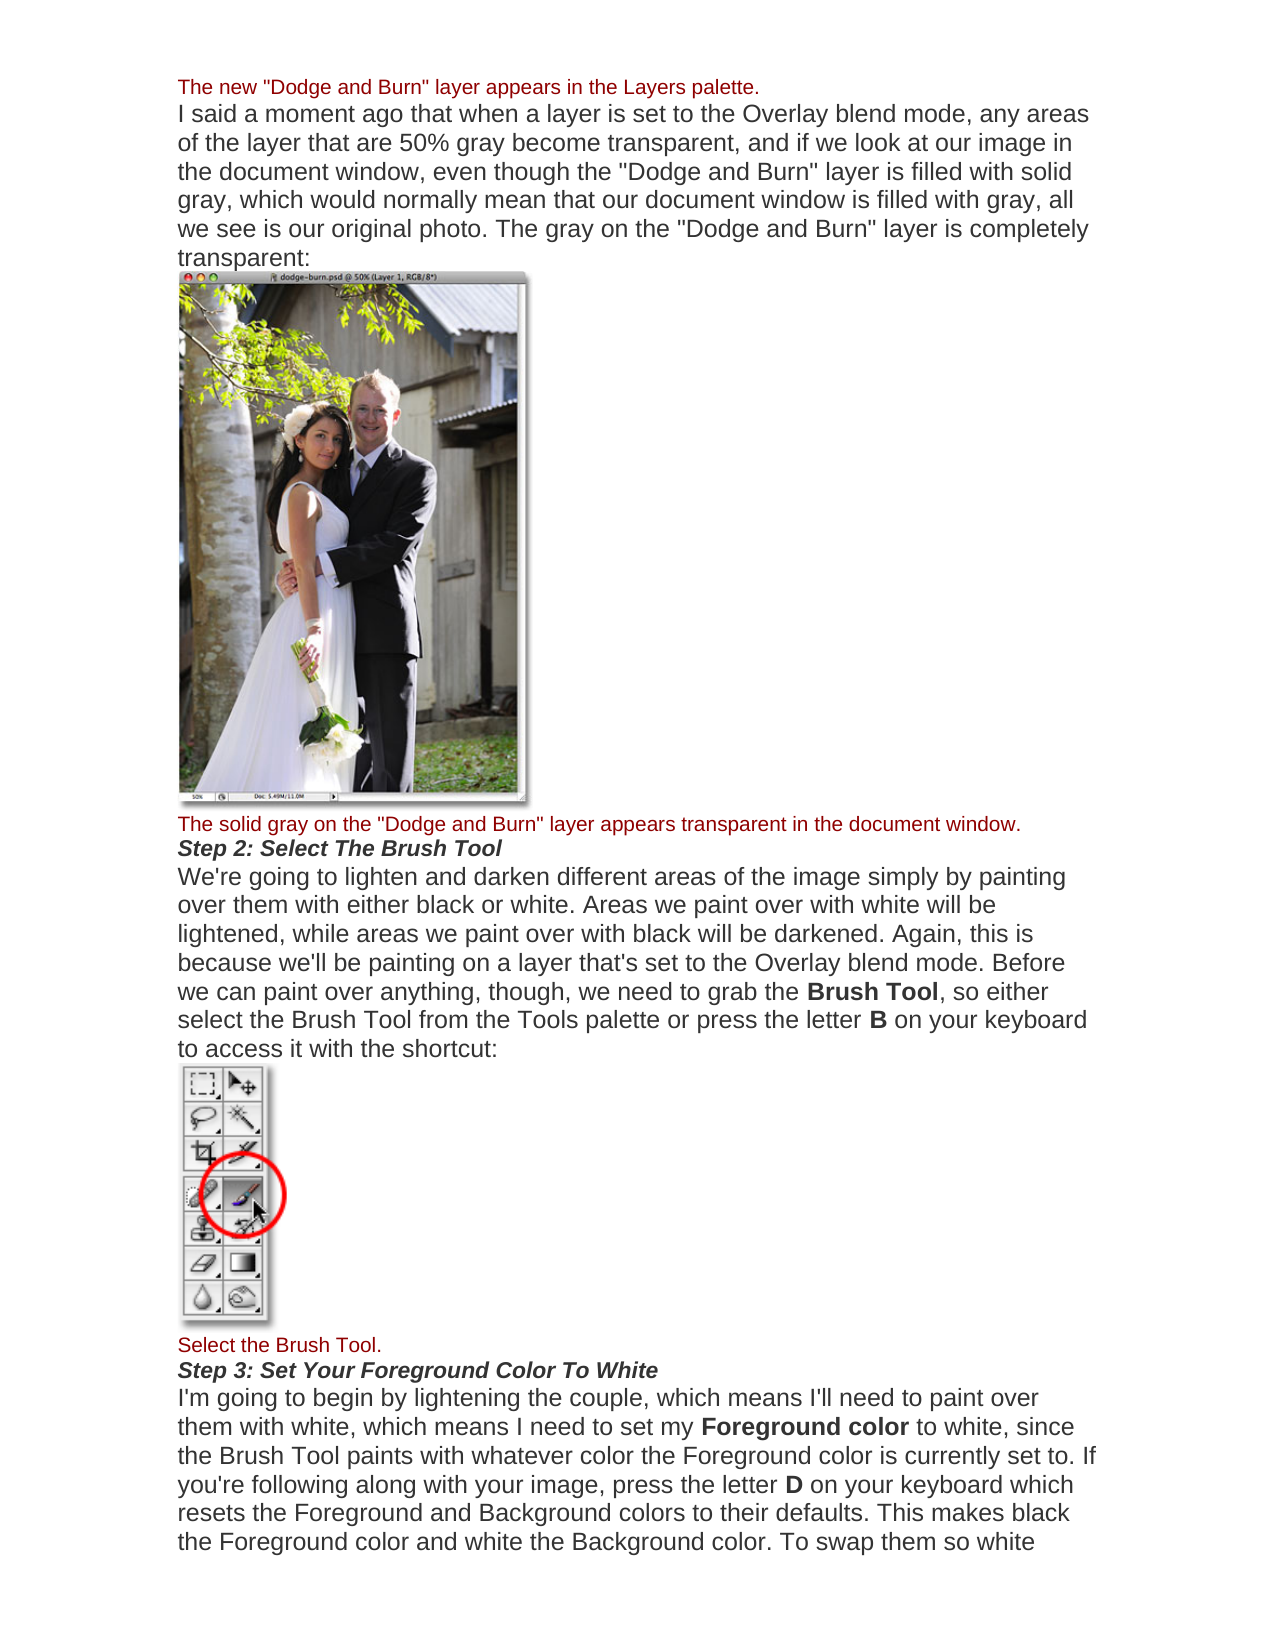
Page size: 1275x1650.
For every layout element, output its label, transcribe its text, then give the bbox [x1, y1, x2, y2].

text We're going to lighten and darken different areas of the image simply by painting over them with either black or white. Areas we paint over with white will be lightened, while areas we paint over with black will be darkened. Again, this is because we'll be painting on a layer that's set to the Overlay blend mode. Before we can paint over anything, though, we need to grab the Brush Tool, so either select the Brush Tool from the Tools palette or press the letter B on your keyboard to access it with the shortcut: [177, 862, 1098, 1063]
picture [177, 271, 534, 812]
text I said a moment ago that when a layer is set to the Overlay blend mode, any areas of the layer that are 50% gray become transparent, and if we look at our image in the document window, even though the "Dodge and Burn" layer is filled with solid gray, which would normally mean that our document window is filled with gray, all we see is our original photo. The gray on the "Dodge and Burn" layer is completely transparent: [177, 99, 1098, 271]
text The new "Dodge and Burn" layer appears in the Layers palette. [177, 75, 1098, 99]
subtitle Step 2: Select The Brush Tool [177, 835, 1098, 862]
picture [177, 1063, 287, 1333]
text The solid gray on the "Dodge and Burn" layer appears transparent in the document window. [177, 811, 1098, 835]
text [177, 1383, 1098, 1556]
text Select the Brush Tool. [177, 1333, 1098, 1357]
subtitle Step 3: Set Your Foreground Color To White [177, 1357, 1098, 1383]
